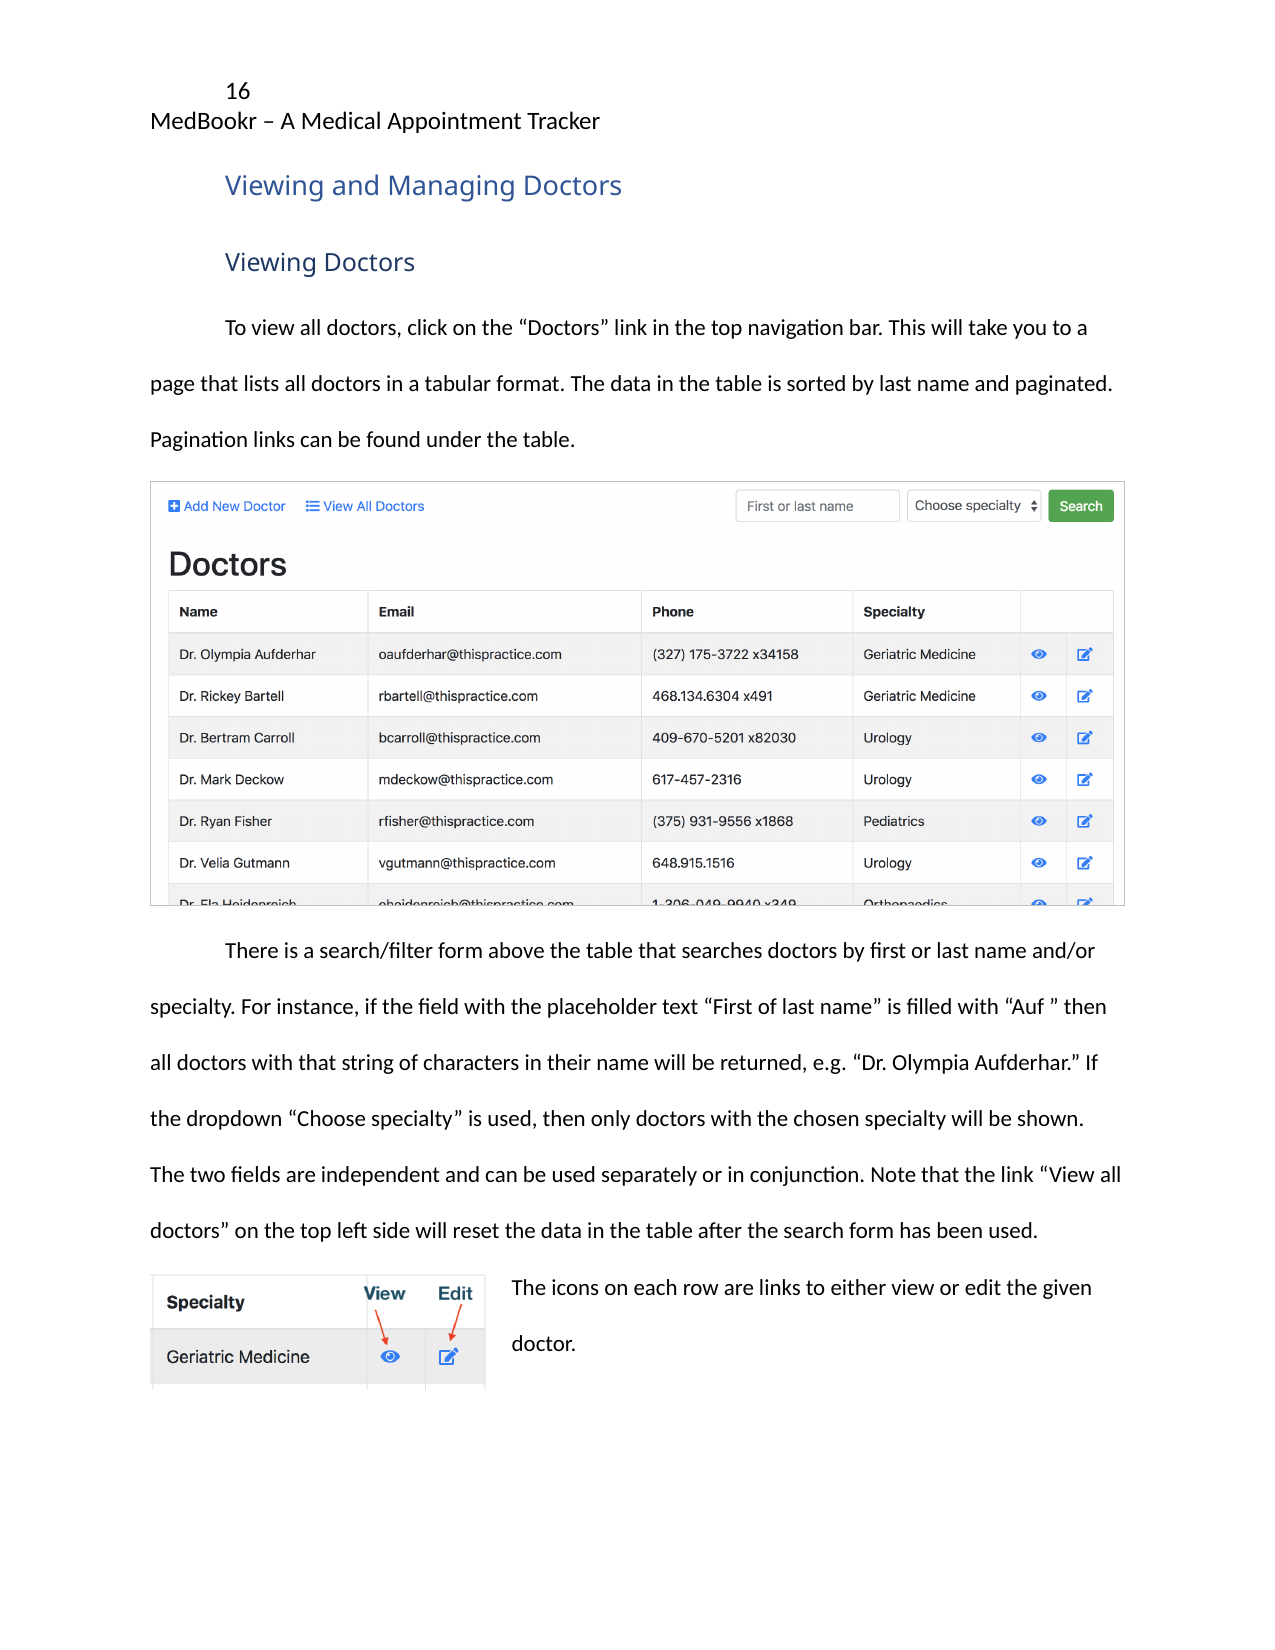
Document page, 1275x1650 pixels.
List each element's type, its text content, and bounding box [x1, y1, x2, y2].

text The icons on each row are links to either view or edit the given doctor. [150, 1273, 1125, 1479]
picture [150, 1272, 493, 1390]
subtitle Viewing and Managing Doctors [150, 167, 1125, 203]
picture [151, 482, 1124, 905]
text There is a search/filter form above the table that searches doctors by first or last name and/or specialty. For instance, if the field with the placeholder text “First of last name” is filled with “Auf ” then all doctors with that string of characters in their name will be returned, e.g. “Dr. Olympia Aufderhar.” If the dropdown “Choose specialty” is used, then only doctors with the chosen specialty will be shown. The two fields are independent and can be used separately or in conjunction. Note that the link “View all doctors” on the top left side will reset the data in the table after the search form has been used. [150, 936, 1125, 1245]
text To view all doctors, click on the “Doctors” link in the top navigation bar. This will take you to a page that lists all doctors in a tabular format. The data in the table is sorted by last name and paginated. Pagination links can be found under the table. [150, 313, 1125, 453]
subtitle Viewing Doctors [150, 244, 1125, 278]
